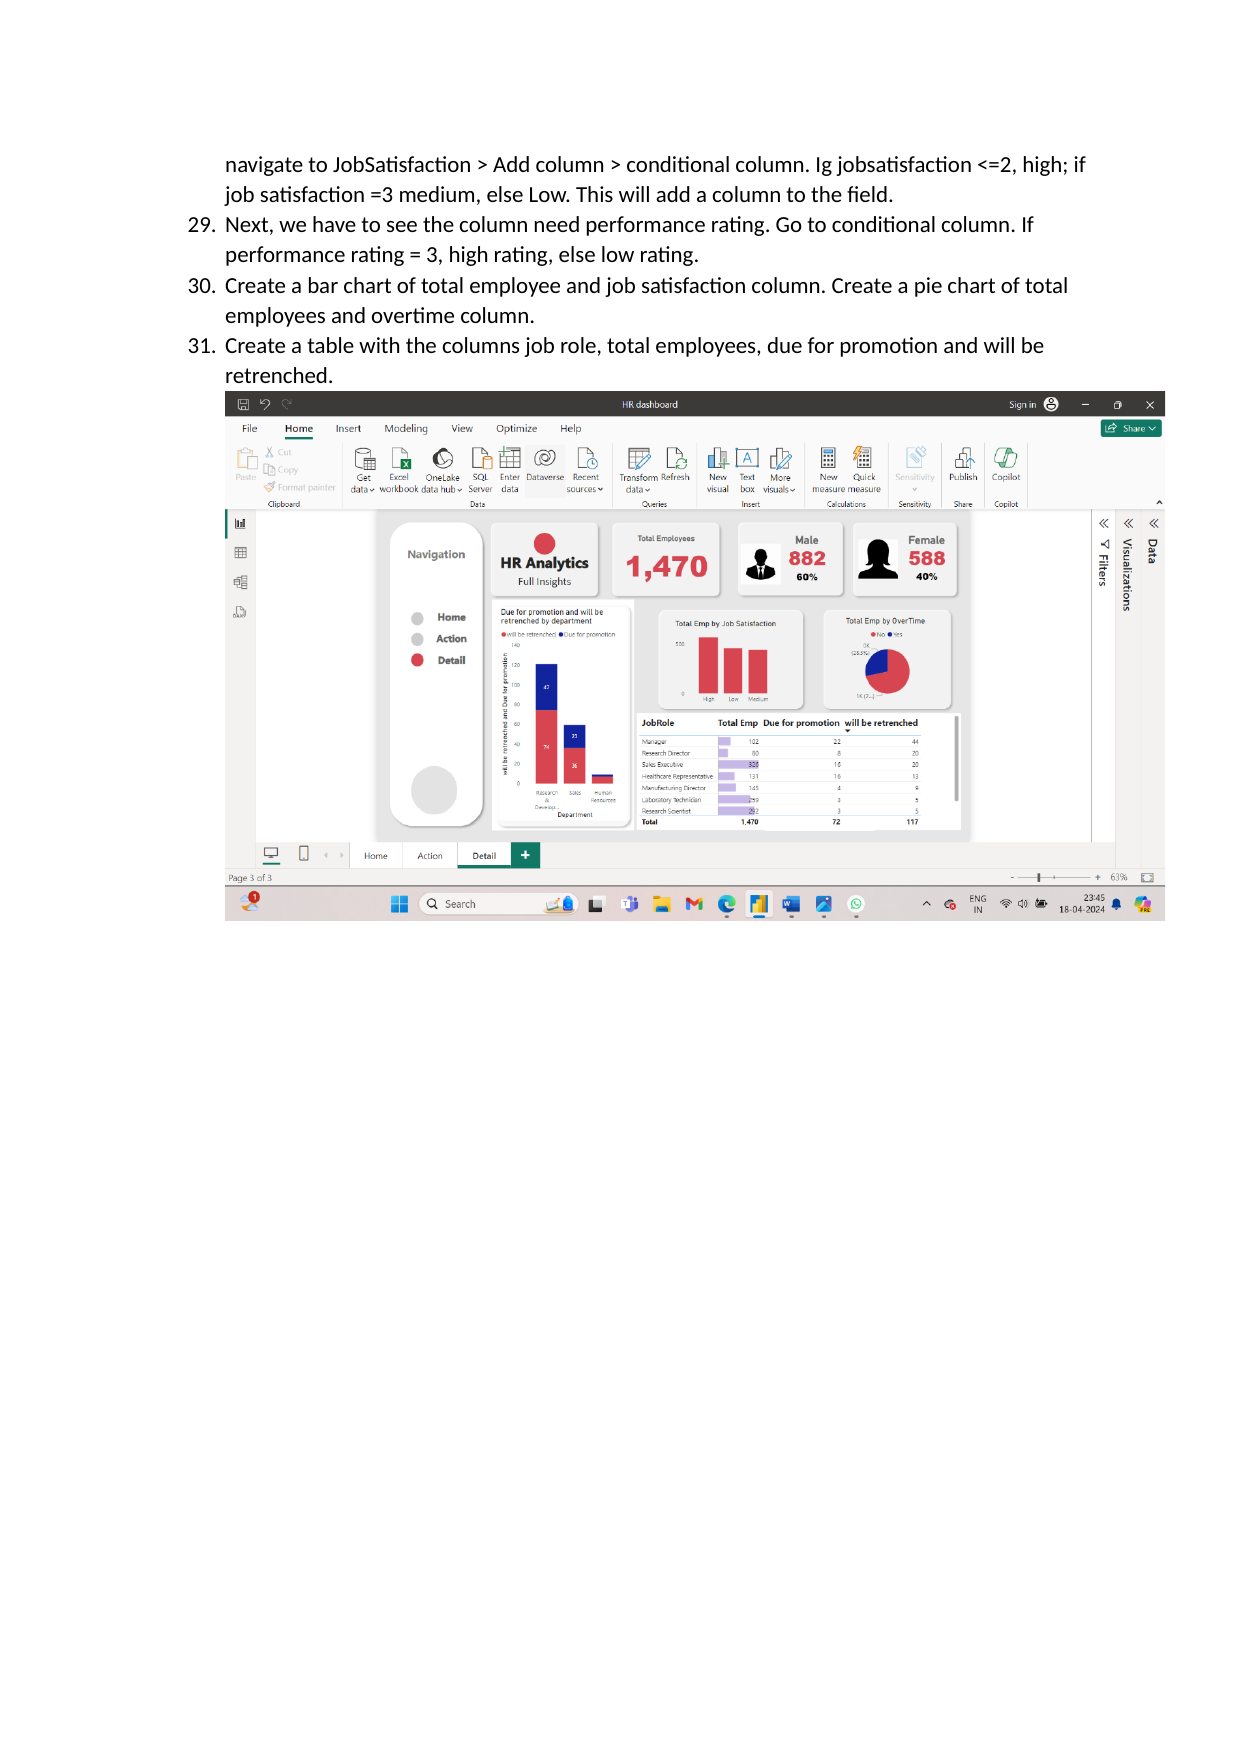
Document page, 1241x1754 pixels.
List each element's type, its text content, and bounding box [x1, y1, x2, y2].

list Create a table with the columns job role, total employees, due for promotion and will be retrenched. [187, 331, 1090, 389]
picture [225, 391, 1166, 921]
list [187, 150, 1090, 208]
list Next, we have to see the column need performance rating. Go to conditional column. If performance rating = 3, high rating, else low rating. [187, 210, 1090, 269]
list Create a bar chart of total employee and job satisfaction column. Create a pie chart of total employees and overtime column. [187, 271, 1090, 329]
